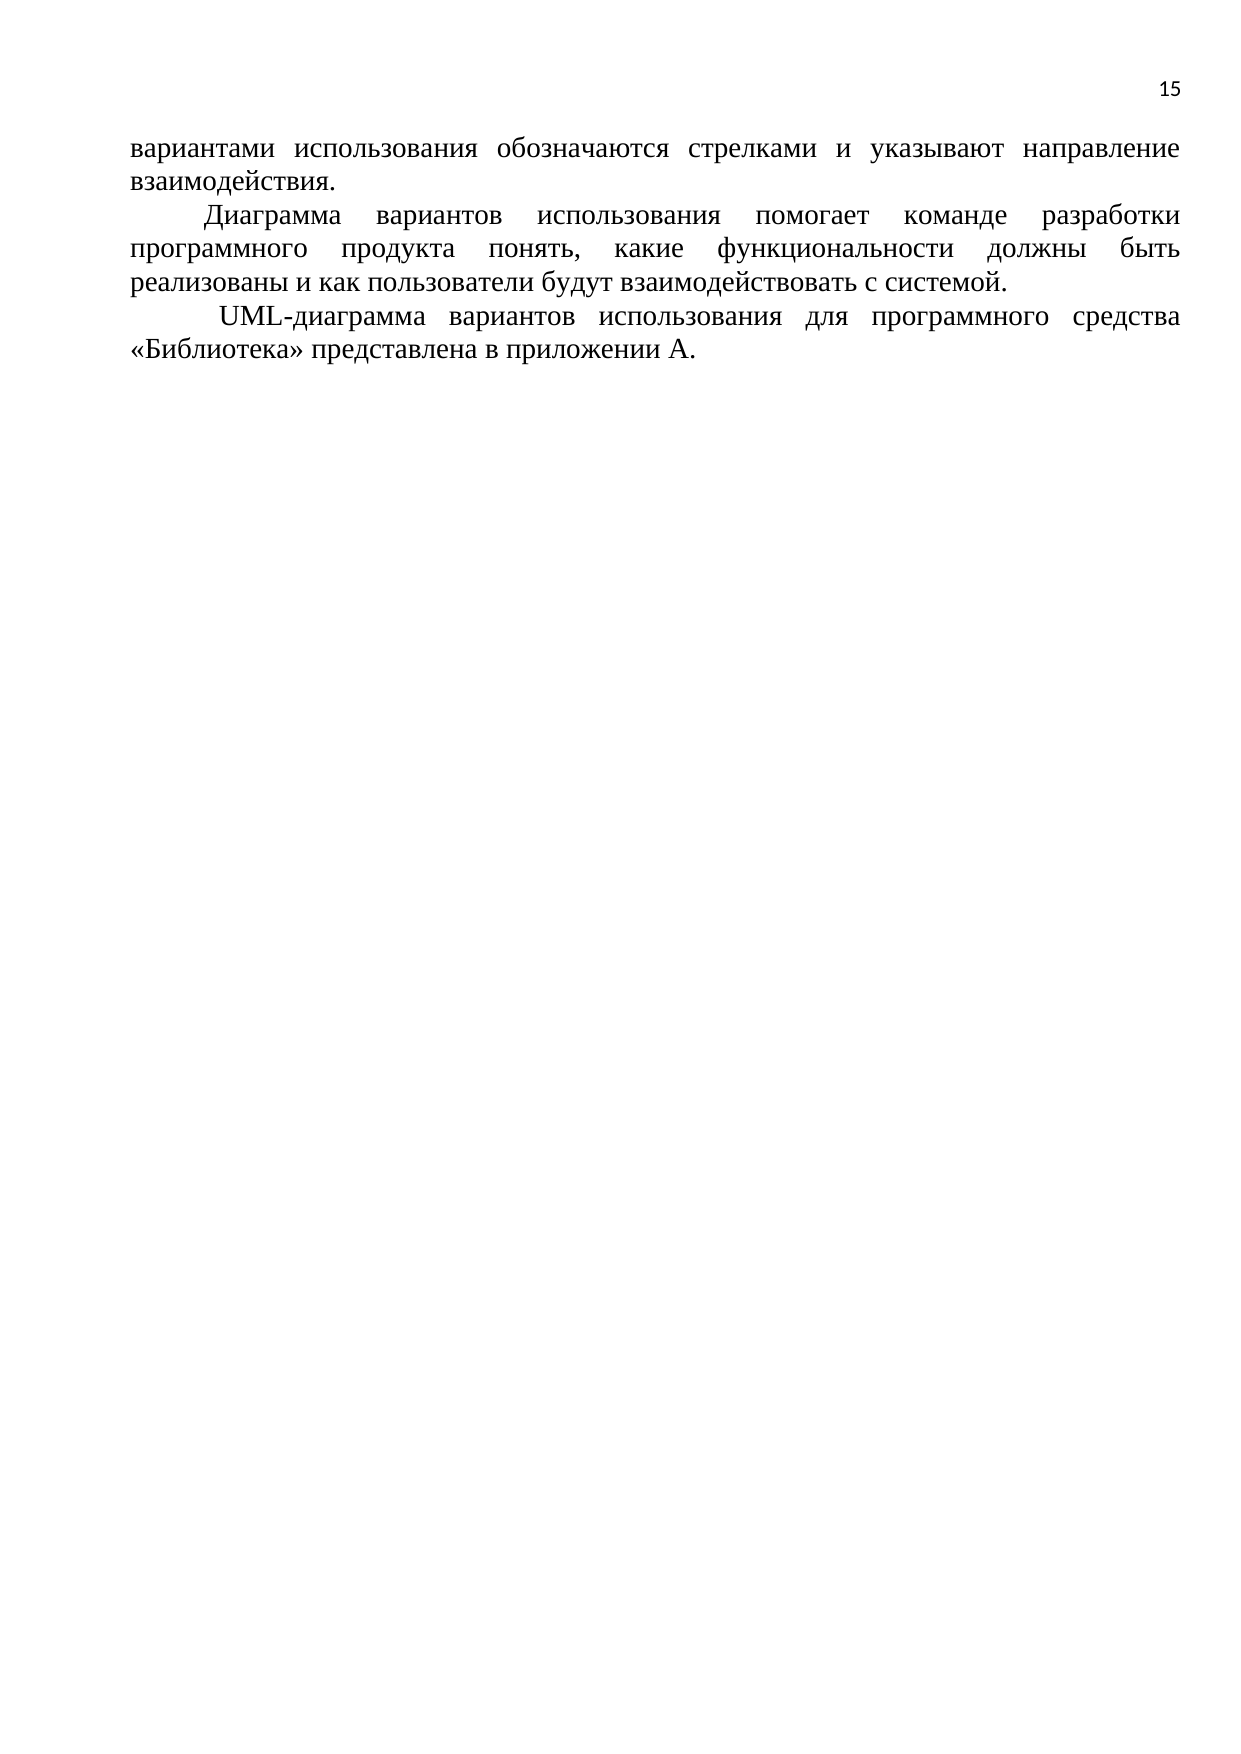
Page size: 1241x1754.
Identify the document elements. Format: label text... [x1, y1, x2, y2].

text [130, 130, 1181, 197]
text Диаграмма вариантов использования помогает команде разработки программного продукта понять, какие функциональности должны быть реализованы и как пользователи будут взаимодействовать с системой. [130, 197, 1181, 298]
text UML-диаграмма вариантов использования для программного средства «Библиотека» представлена в приложении А. [130, 298, 1181, 365]
